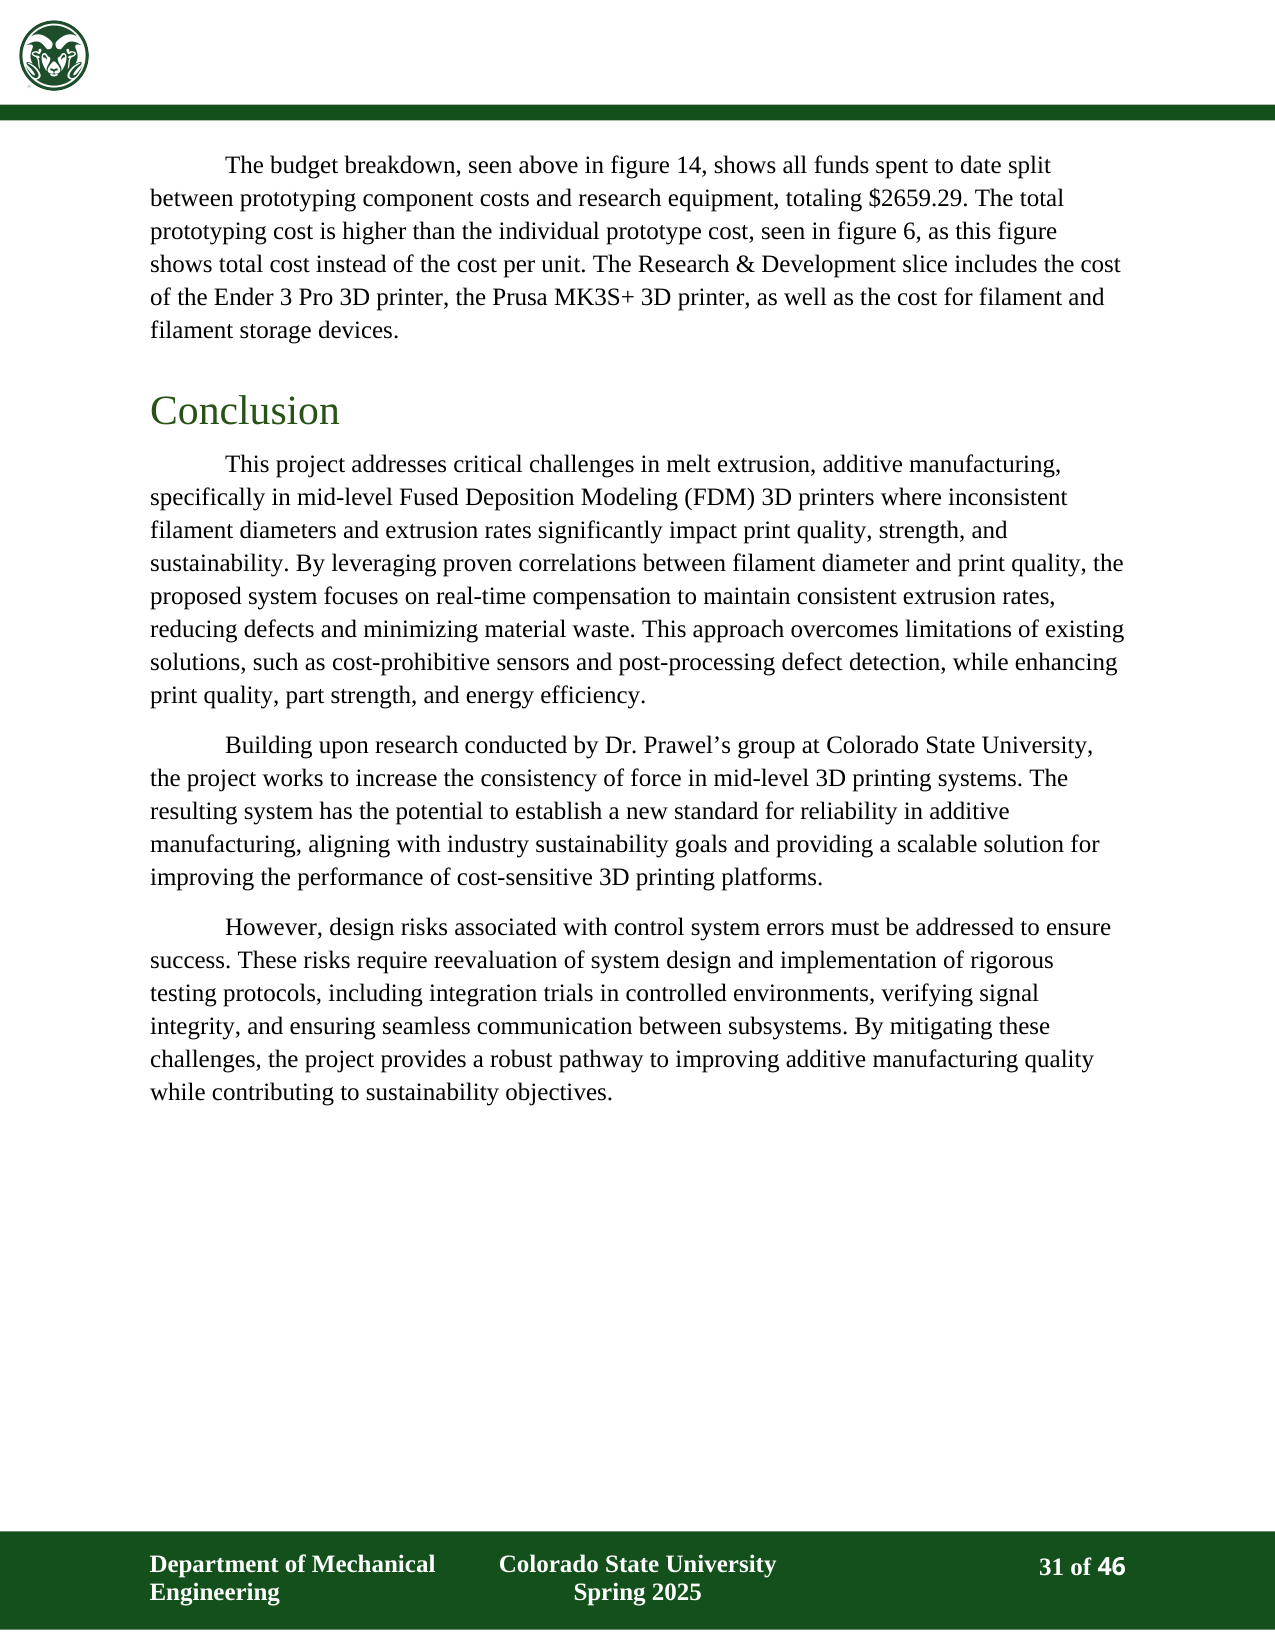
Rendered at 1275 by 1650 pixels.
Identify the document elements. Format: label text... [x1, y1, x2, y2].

text The budget breakdown, seen above in figure 14, shows all funds spent to date split between prototyping component costs and research equipment, totaling $2659.29. The total prototyping cost is higher than the individual prototype cost, seen in figure 6, as this figure shows total cost instead of the cost per unit. The Research & Development slice includes the cost of the Ender 3 Pro 3D printer, the Prusa MK3S+ 3D printer, as well as the cost for filament and filament storage devices. [150, 150, 1125, 344]
text However, design risks associated with control system errors must be addressed to ensure success. These risks require reevaluation of system design and implementation of rigorous testing protocols, including integration trials in controlled environments, verifying signal integrity, and ensuring seamless communication between subsystems. By mitigating these challenges, the project provides a robust pathway to improving additive manufacturing quality while contributing to sustainability objectives. [150, 912, 1125, 1106]
subtitle Conclusion [150, 386, 1125, 433]
text This project addresses critical challenges in melt extrusion, additive manufacturing, specifically in mid-level Fused Deposition Modeling (FDM) 3D printers where inconsistent filament diameters and extrusion rates significantly impact print quality, strength, and sustainability. By leveraging proven correlations between filament diameter and print quality, the proposed system focuses on real-time compensation to maintain consistent extrusion rates, reducing defects and minimizing material waste. This approach overcomes limitations of existing solutions, such as cost-prohibitive sensors and post-processing defect detection, while enhancing print quality, part strength, and energy efficiency. [150, 449, 1125, 709]
text Building upon research conducted by Dr. Prawel’s group at Colorado State University, the project works to increase the consistency of force in mid-level 3D printing systems. The resulting system has the potential to establish a new standard for reliability in additive manufacturing, aligning with industry sustainability goals and providing a scalable solution for improving the performance of cost-sensitive 3D printing platforms. [150, 730, 1125, 891]
picture [14, 15, 94, 96]
